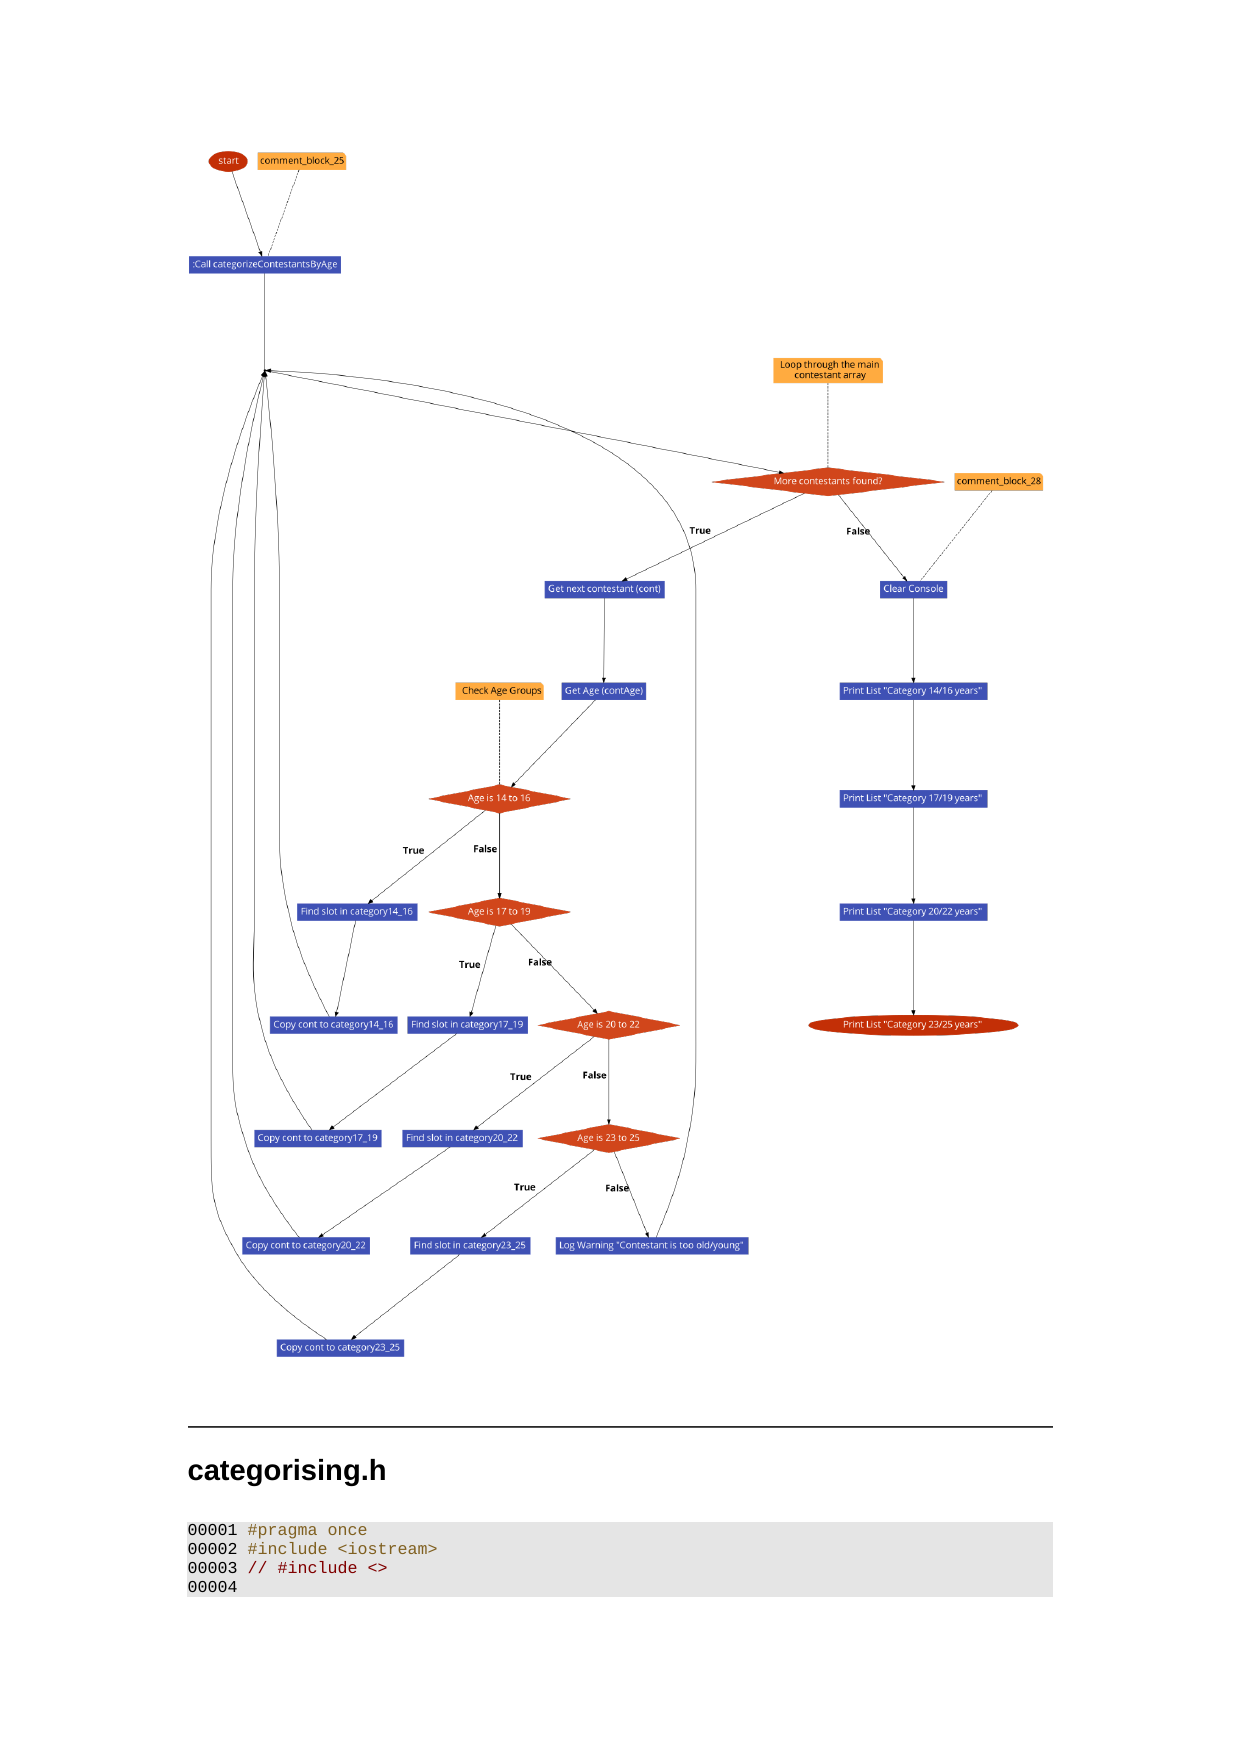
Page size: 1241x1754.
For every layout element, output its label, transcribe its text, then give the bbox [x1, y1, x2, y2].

subtitle categorising.h [187, 1453, 1053, 1487]
text 00003 // #include <> [187, 1559, 1053, 1578]
text 00002 #include <iostream> [187, 1541, 1053, 1559]
picture [187, 150, 1052, 1366]
text 00001 #pragma once [187, 1522, 1053, 1541]
text 00004 [187, 1578, 1053, 1597]
